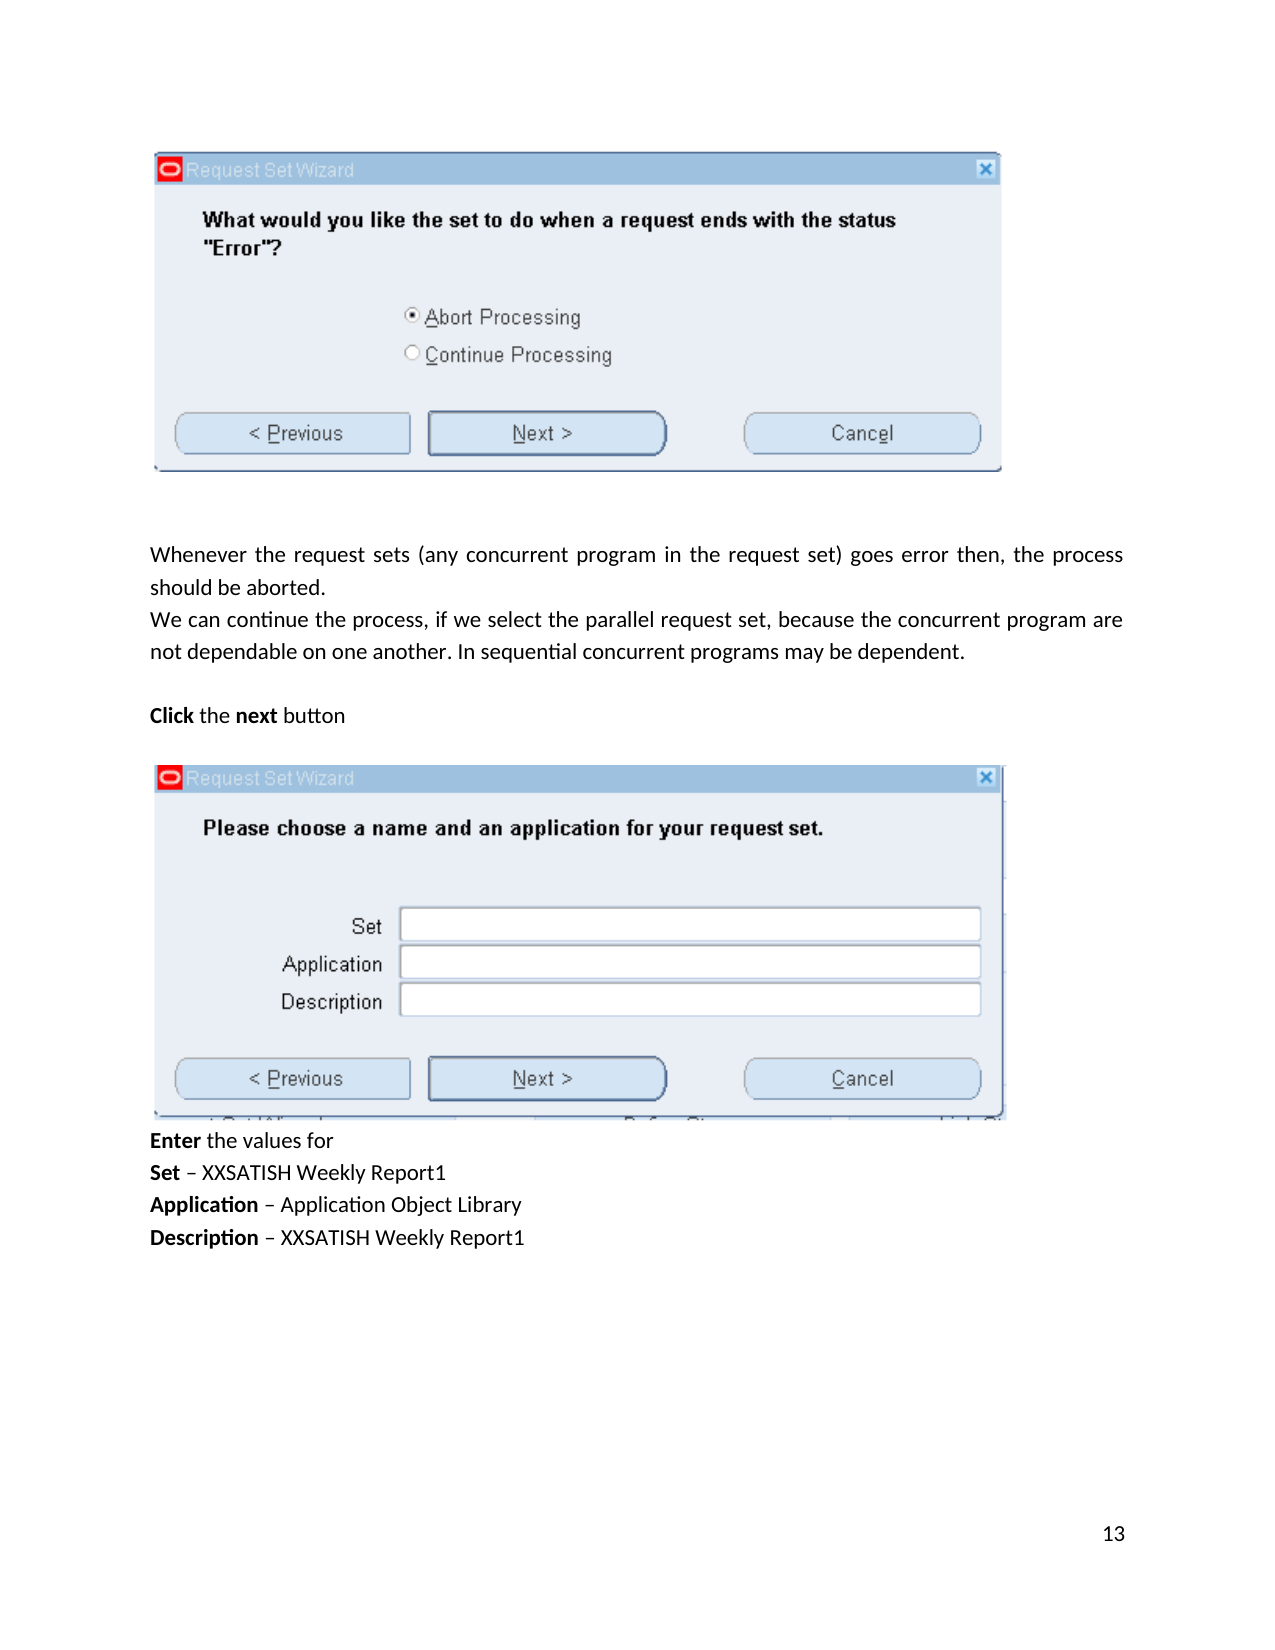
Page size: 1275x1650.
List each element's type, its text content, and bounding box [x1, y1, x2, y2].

text Application – Application Object Library [150, 1191, 1125, 1218]
picture [150, 150, 1005, 472]
text Set – XXSATISH Weekly Report1 [150, 1158, 1125, 1186]
text Enter the values for [150, 1126, 1125, 1154]
text Description – XXSATISH Weekly Report1 [150, 1223, 1125, 1251]
text Click the next button [150, 701, 1125, 729]
picture [150, 765, 1010, 1122]
text Whenever the request sets (any concurrent program in the request set) goes error then, the process should be aborted. [150, 540, 1125, 601]
text We can continue the process, if we select the parallel request set, because the concurrent program are not dependable on one another. In sequential concurrent programs may be dependent. [150, 605, 1125, 665]
